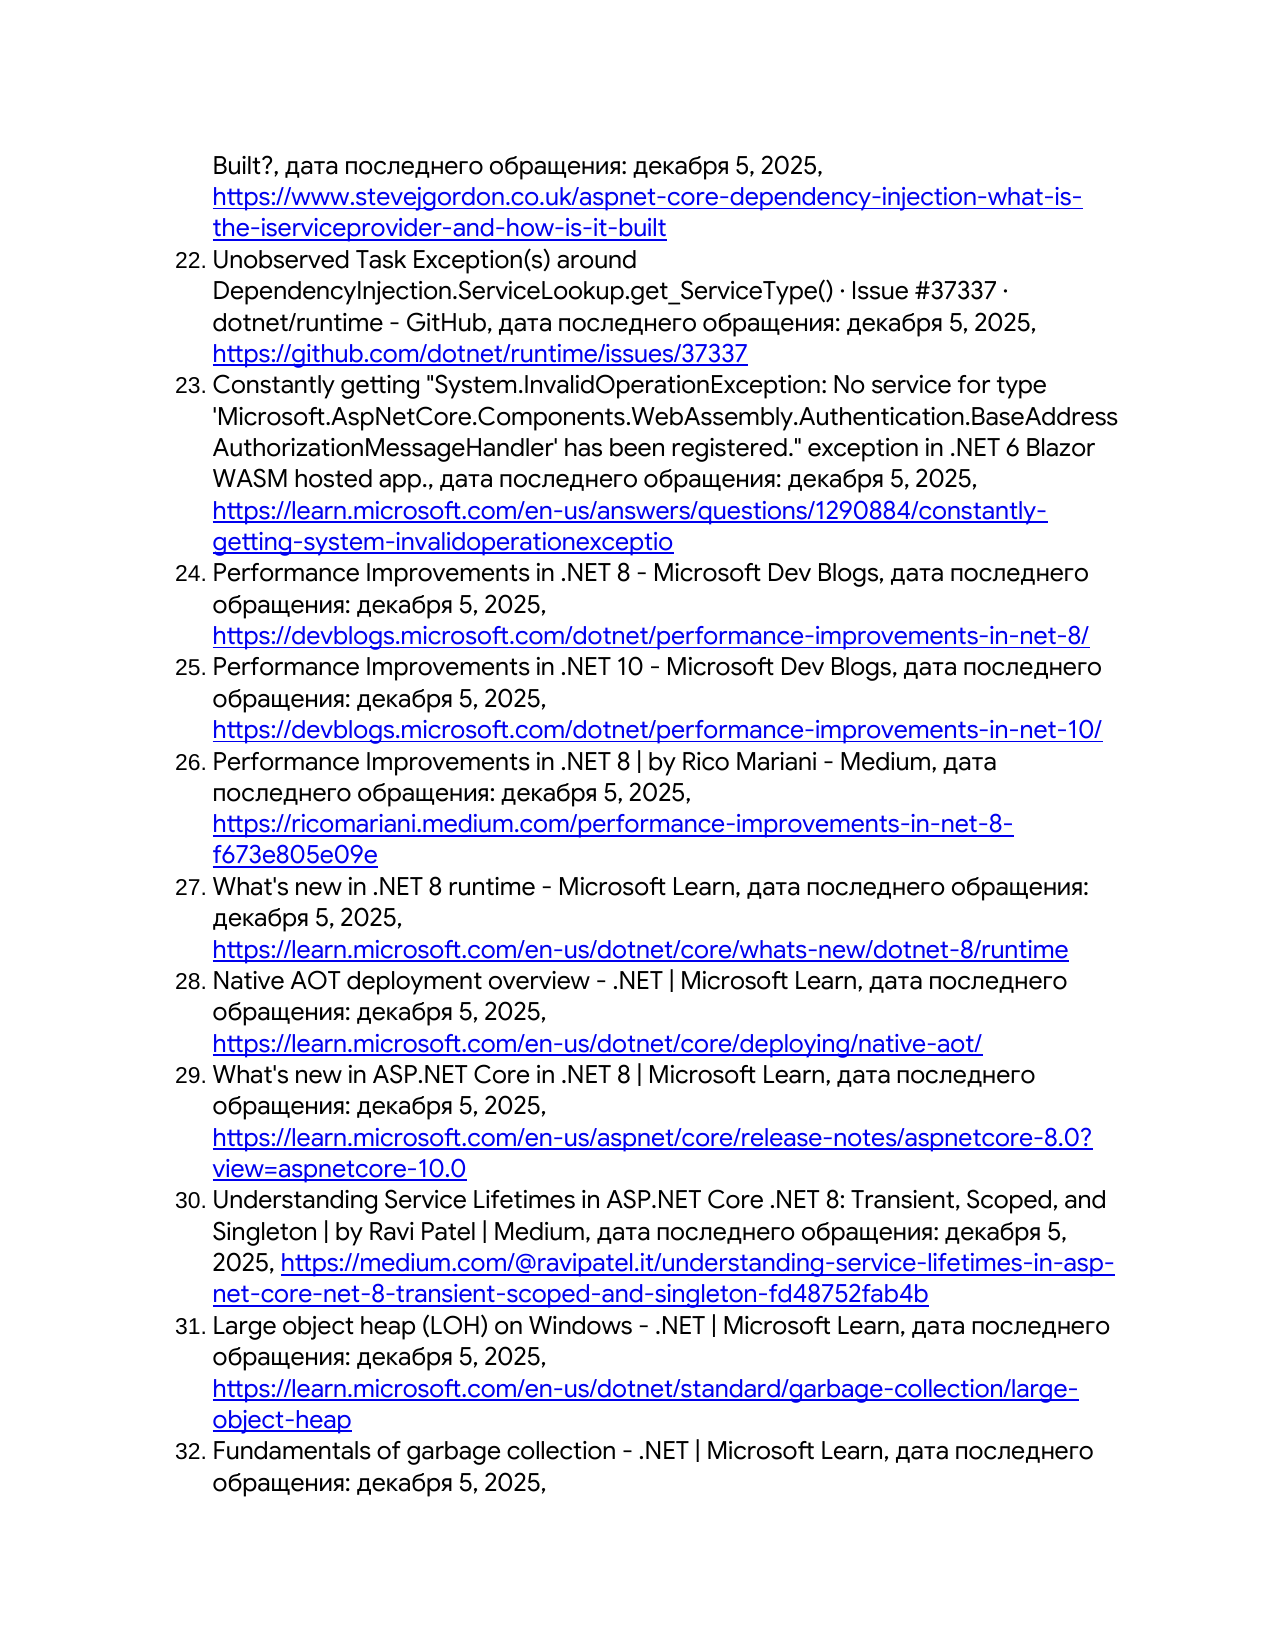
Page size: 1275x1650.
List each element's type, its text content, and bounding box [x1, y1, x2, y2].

list Performance Improvements in .NET 8 | by Rico Mariani - Medium, дата последнего обращения: декабря 5, 2025, https://ricomariani.medium.com/performance-improvements-in-net-8-f673e805e09e [175, 746, 1125, 871]
list Performance Improvements in .NET 10 - Microsoft Dev Blogs, дата последнего обращения: декабря 5, 2025, https://devblogs.microsoft.com/dotnet/performance-improvements-in-net-10/ [175, 652, 1125, 746]
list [175, 150, 1125, 244]
list Large object heap (LOH) on Windows - .NET | Microsoft Learn, дата последнего обращения: декабря 5, 2025, https://learn.microsoft.com/en-us/dotnet/standard/garbage-collection/large-object-heap [175, 1310, 1125, 1436]
list Understanding Service Lifetimes in ASP.NET Core .NET 8: Transient, Scoped, and Singleton | by Ravi Patel | Medium, дата последнего обращения: декабря 5, 2025, https://medium.com/@ravipatel.it/understanding-service-lifetimes-in-asp-net-core-net-8-transient-scoped-and-singleton-fd48752fab4b [175, 1185, 1125, 1310]
list What's new in .NET 8 runtime - Microsoft Learn, дата последнего обращения: декабря 5, 2025, https://learn.microsoft.com/en-us/dotnet/core/whats-new/dotnet-8/runtime [175, 871, 1125, 965]
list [175, 1436, 1125, 1498]
list Unobserved Task Exception(s) around DependencyInjection.ServiceLookup.get_ServiceType() · Issue #37337 · dotnet/runtime - GitHub, дата последнего обращения: декабря 5, 2025, https://github.com/dotnet/runtime/issues/37337 [175, 244, 1125, 369]
list Native AOT deployment overview - .NET | Microsoft Learn, дата последнего обращения: декабря 5, 2025, https://learn.microsoft.com/en-us/dotnet/core/deploying/native-aot/ [175, 965, 1125, 1059]
list Performance Improvements in .NET 8 - Microsoft Dev Blogs, дата последнего обращения: декабря 5, 2025, https://devblogs.microsoft.com/dotnet/performance-improvements-in-net-8/ [175, 558, 1125, 652]
list What's new in ASP.NET Core in .NET 8 | Microsoft Learn, дата последнего обращения: декабря 5, 2025, https://learn.microsoft.com/en-us/aspnet/core/release-notes/aspnetcore-8.0?view=aspnetcore-10.0 [175, 1059, 1125, 1185]
list Constantly getting "System.InvalidOperationException: No service for type 'Microsoft.AspNetCore.Components.WebAssembly.Authentication.BaseAddressAuthorizationMessageHandler' has been registered." exception in .NET 6 Blazor WASM hosted app., дата последнего обращения: декабря 5, 2025, https://learn.microsoft.com/en-us/answers/questions/1290884/constantly-getting-system-invalidoperationexceptio [175, 369, 1125, 558]
